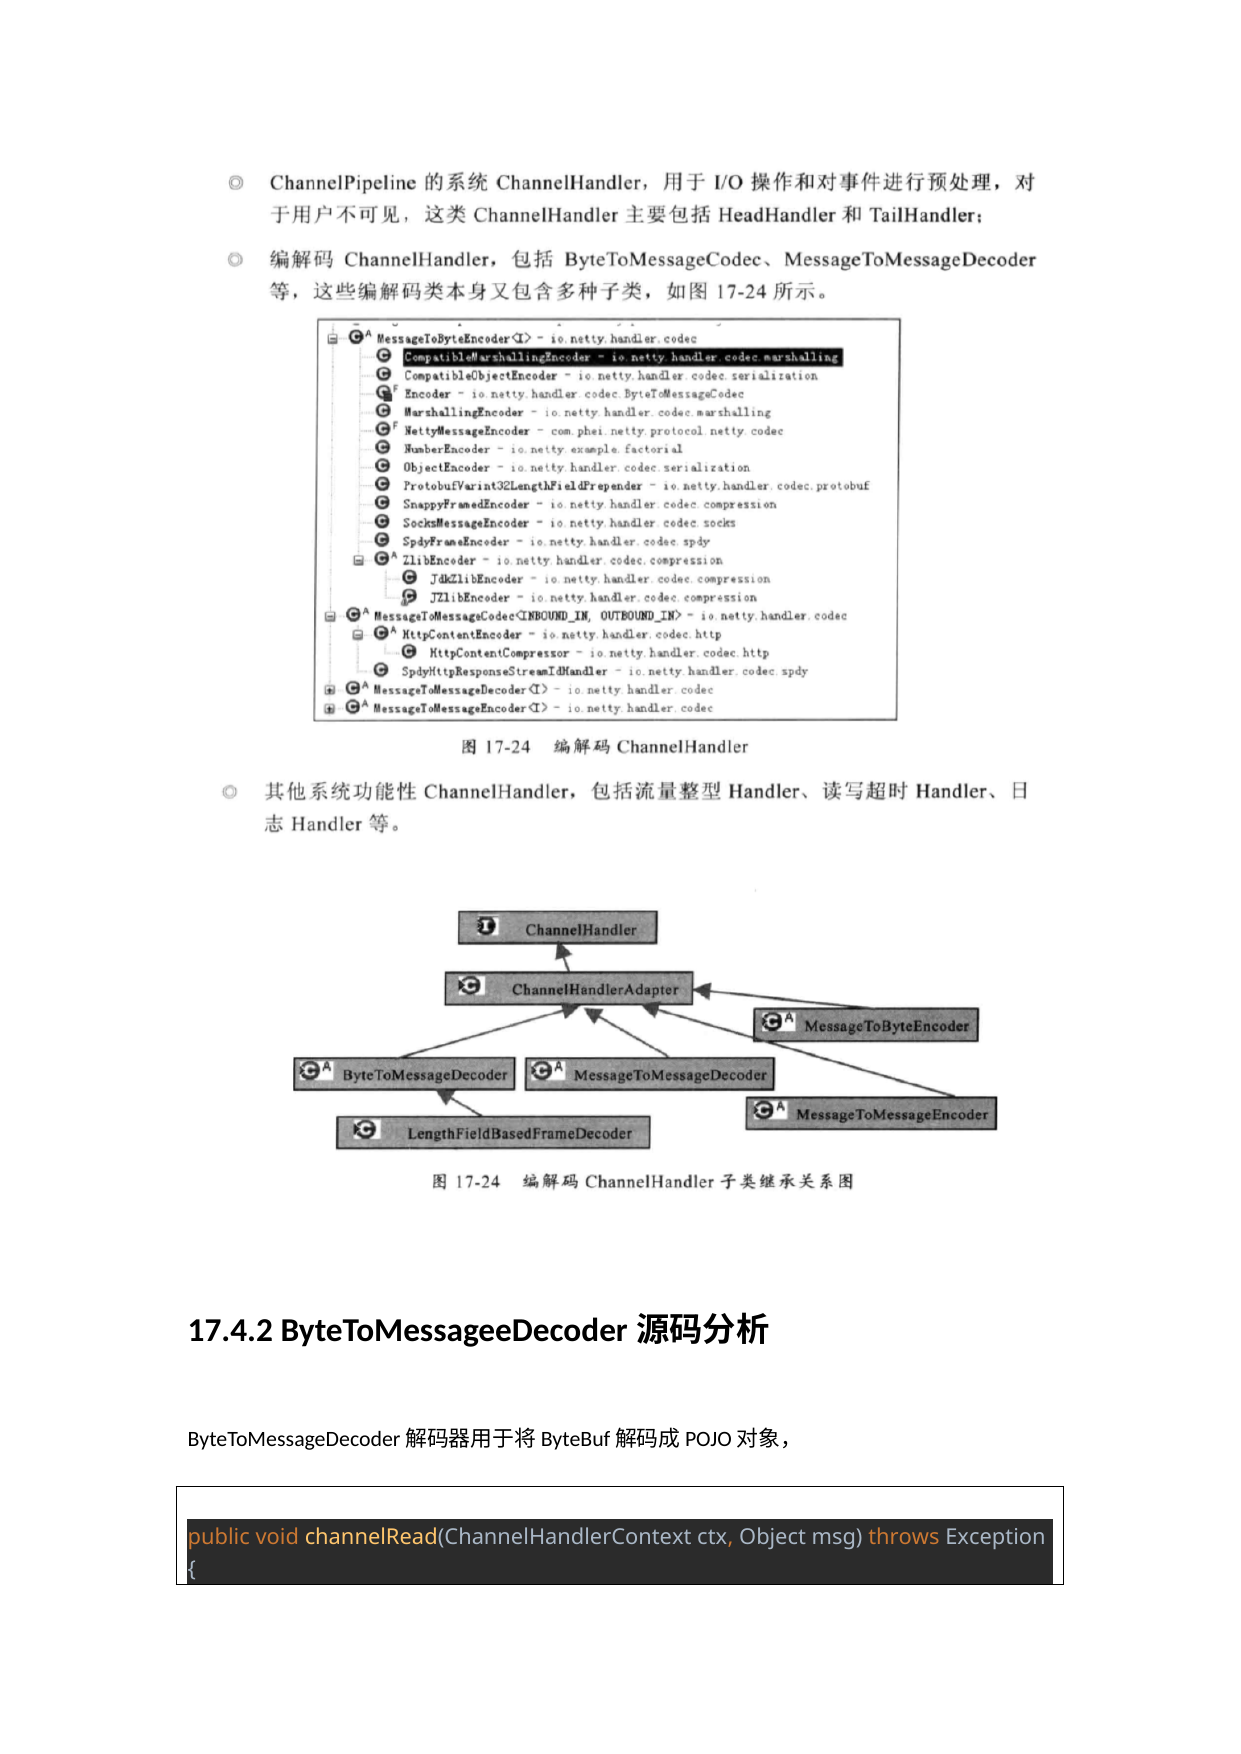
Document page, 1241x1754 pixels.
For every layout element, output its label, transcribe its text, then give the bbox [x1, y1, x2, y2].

text ByteToMessageDecoder解码器用于将ByteBuf解码成POJO对象， [187, 1421, 1053, 1453]
picture [187, 877, 1053, 1230]
subtitle 17.4.2 ByteToMessageeDecoder 源码分析 [187, 1294, 1053, 1359]
picture [187, 162, 1052, 839]
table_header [177, 1487, 1063, 1584]
